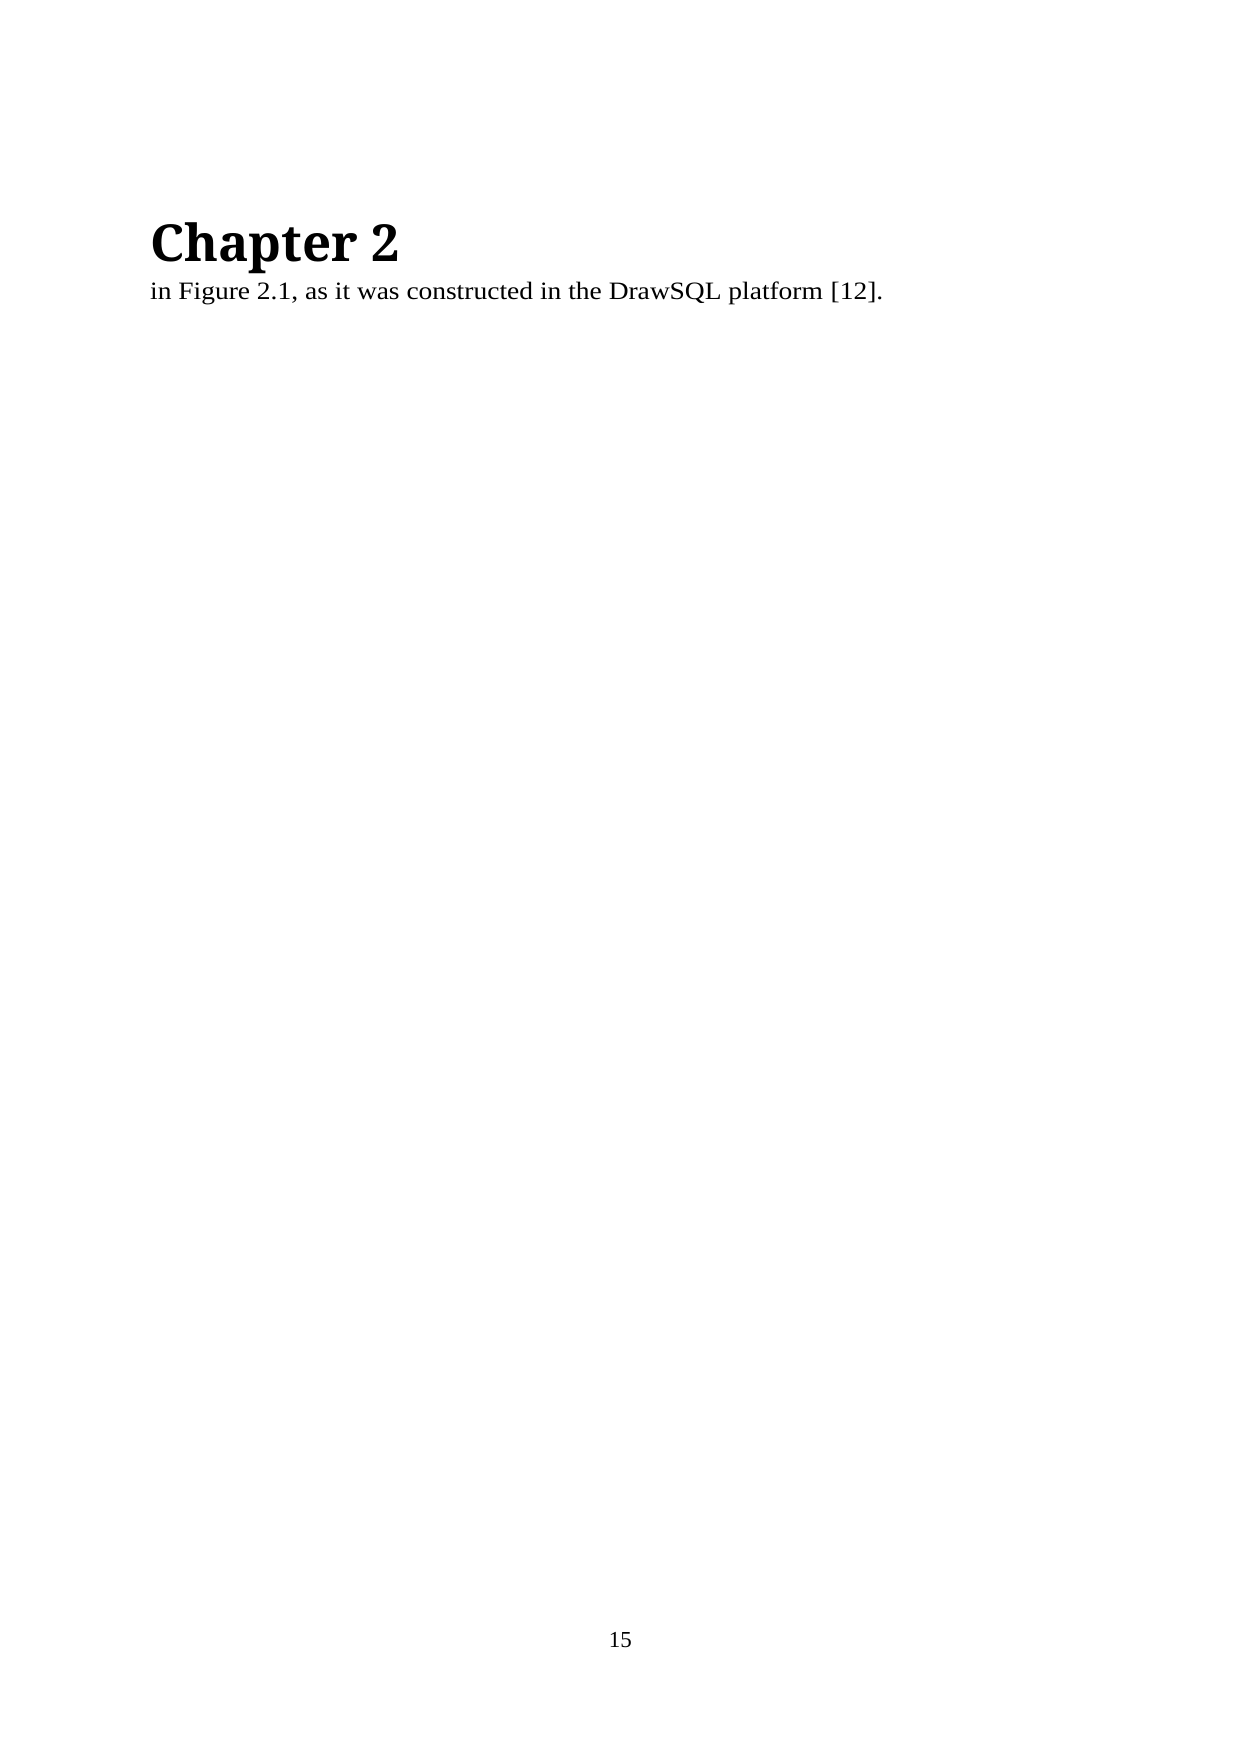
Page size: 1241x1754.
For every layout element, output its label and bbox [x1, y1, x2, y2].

text [150, 276, 1090, 305]
